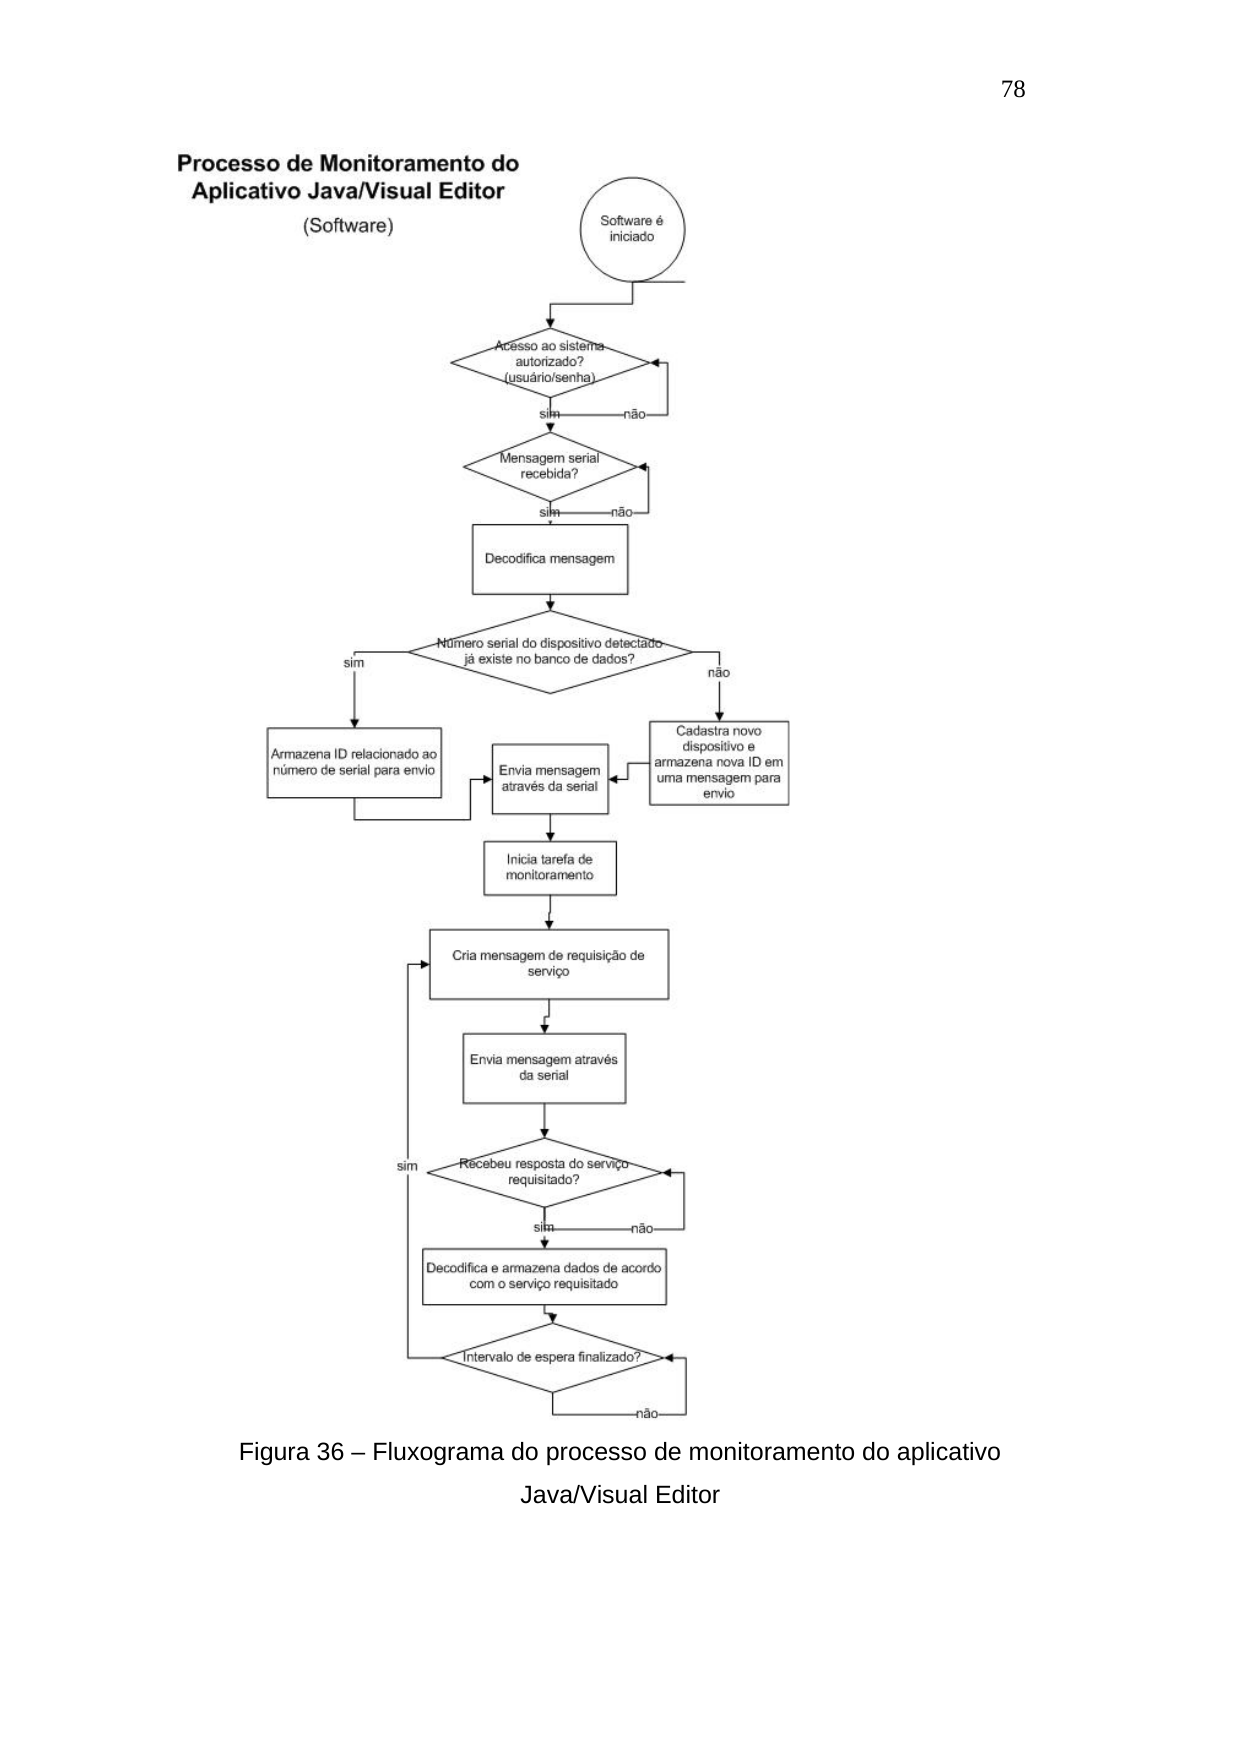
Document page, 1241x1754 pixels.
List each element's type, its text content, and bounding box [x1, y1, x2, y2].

picture [177, 147, 790, 1423]
text Figura XXX – Fluxograma do processo de monitoramento do aplicativo Java/Visual Editor [177, 1437, 1063, 1509]
